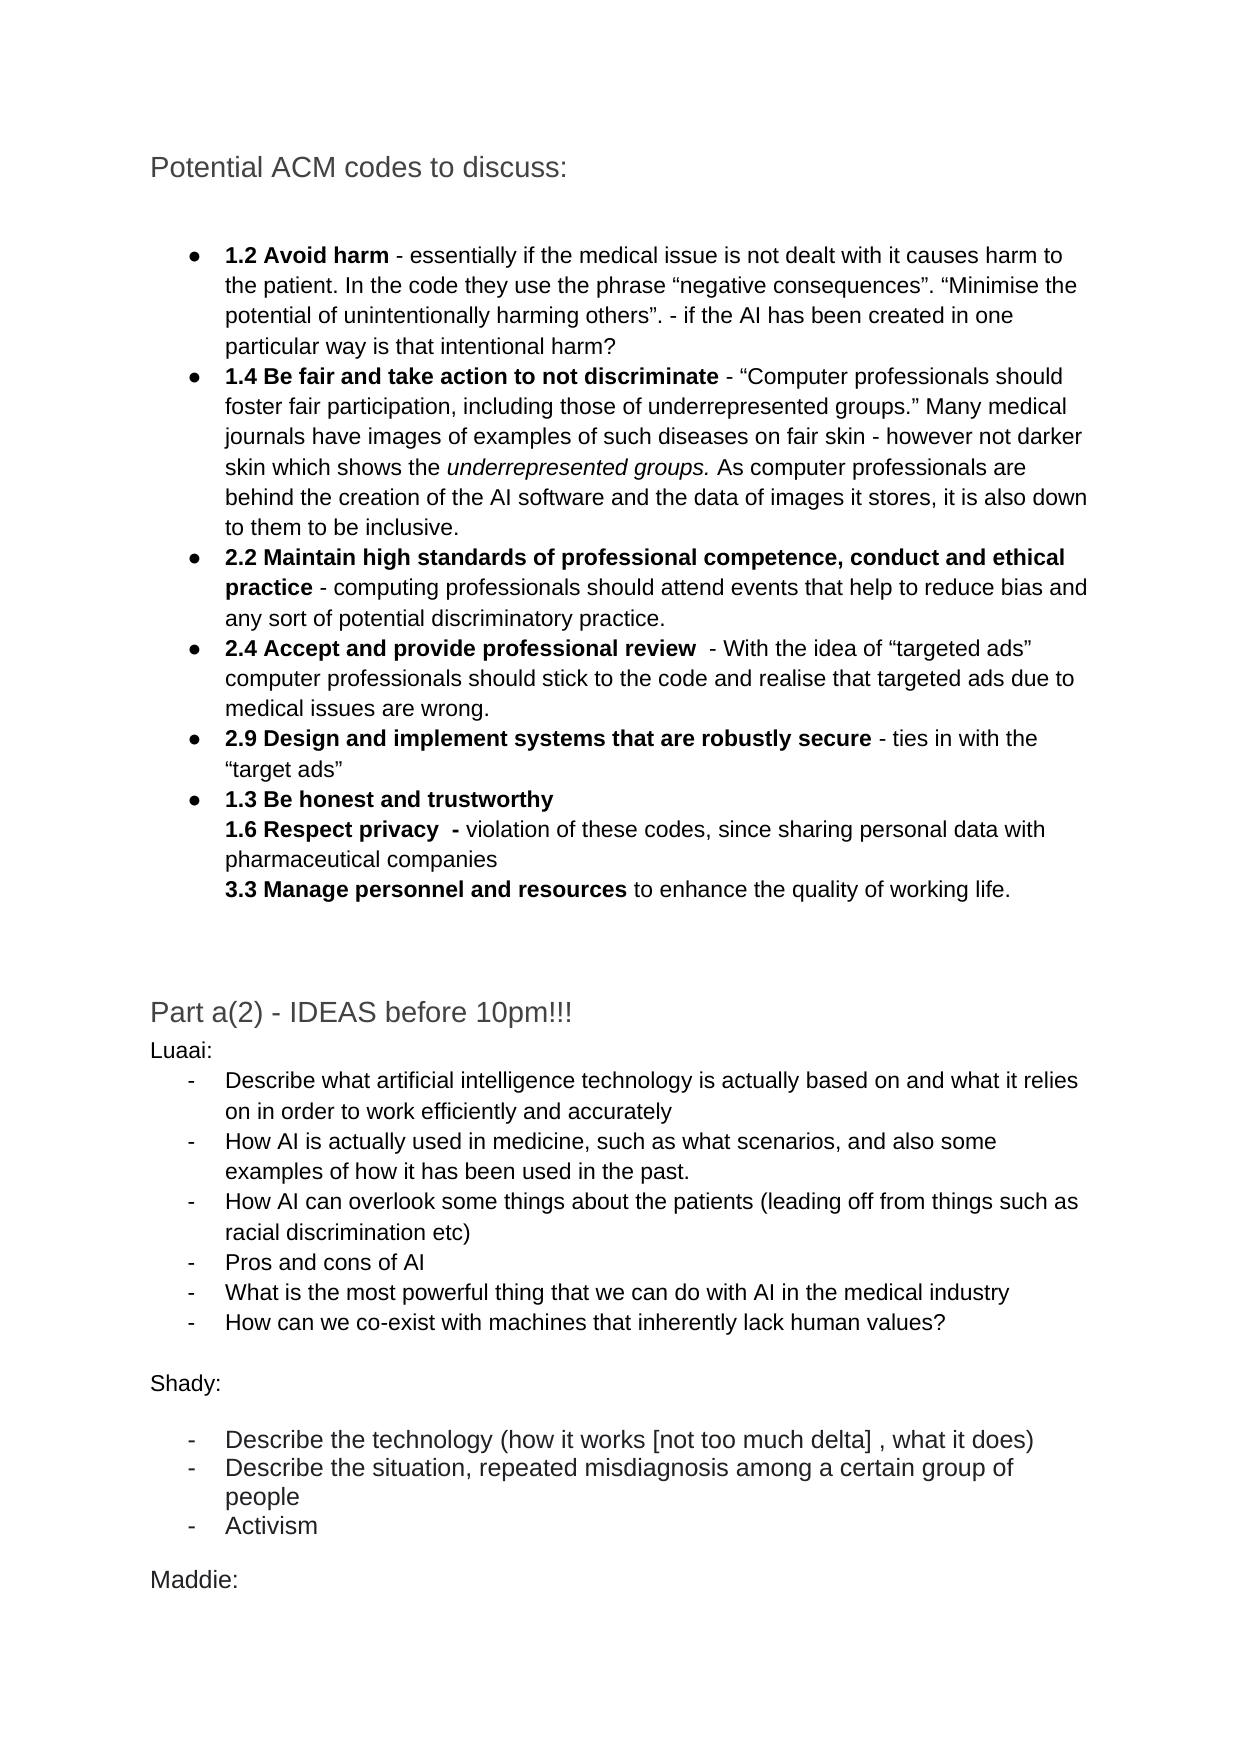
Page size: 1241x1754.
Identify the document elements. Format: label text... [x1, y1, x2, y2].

text 3.3 Manage personnel and resources to enhance the quality of working life. [225, 876, 1090, 903]
list Describe the situation, repeated misdiagnosis among a certain group of people [187, 1453, 1090, 1511]
list 2.9 Design and implement systems that are robustly secure - ties in with the “target ads” [187, 725, 1090, 782]
list 2.2 Maintain high standards of professional competence, conduct and ethical practice - computing professionals should attend events that help to reduce bias and any sort of potential discriminatory practice. [187, 544, 1090, 631]
text 1.6 Respect privacy - violation of these codes, since sharing personal data with pharmaceutical companies [225, 816, 1090, 873]
text Shady: [150, 1369, 1090, 1396]
list 1.3 Be honest and trustworthy [187, 786, 1090, 812]
list 2.4 Accept and provide professional review - With the idea of “targeted ads” computer professionals should stick to the code and realise that targeted ads due to medical issues are wrong. [187, 635, 1090, 722]
list How AI is actually used in medicine, such as what scenarios, and also some examples of how it has been used in the past. [187, 1128, 1090, 1184]
list 1.4 Be fair and take action to not discriminate - “Computer professionals should foster fair participation, including those of underrepresented groups.” Many medical journals have images of examples of such diseases on fair skin - however not darker skin which shows the underrepresented groups. As computer professionals are behind the creation of the AI software and the data of images it stores, it is also down to them to be inclusive. [187, 363, 1090, 540]
subtitle Potential ACM codes to discuss: [150, 150, 1090, 217]
list 1.2 Avoid harm - essentially if the medical issue is not dealt with it causes harm to the patient. In the code they use the phrase “negative consequences”. “Minimise the potential of unintentionally harming others”. - if the AI has been created in one particular way is that intentional harm? [187, 242, 1090, 359]
list Describe the technology (how it works [not too much delta] , what it does) [187, 1425, 1090, 1453]
list Describe what artificial intelligence technology is actually based on and what it relies on in order to work efficiently and accurately [187, 1067, 1090, 1124]
list Pros and cons of AI [187, 1249, 1090, 1275]
text Maddie: [150, 1565, 1090, 1593]
text Luaai: [150, 1037, 1090, 1063]
subtitle Part a(2) - IDEAS before 10pm!!! [150, 995, 1090, 1029]
list How AI can overlook some things about the patients (leading off from things such as racial discrimination etc) [187, 1188, 1090, 1245]
list Activism [187, 1511, 1090, 1540]
list How can we co-exist with machines that inherently lack human values? [187, 1309, 1090, 1335]
list What is the most powerful thing that we can do with AI in the medical industry [187, 1279, 1090, 1305]
